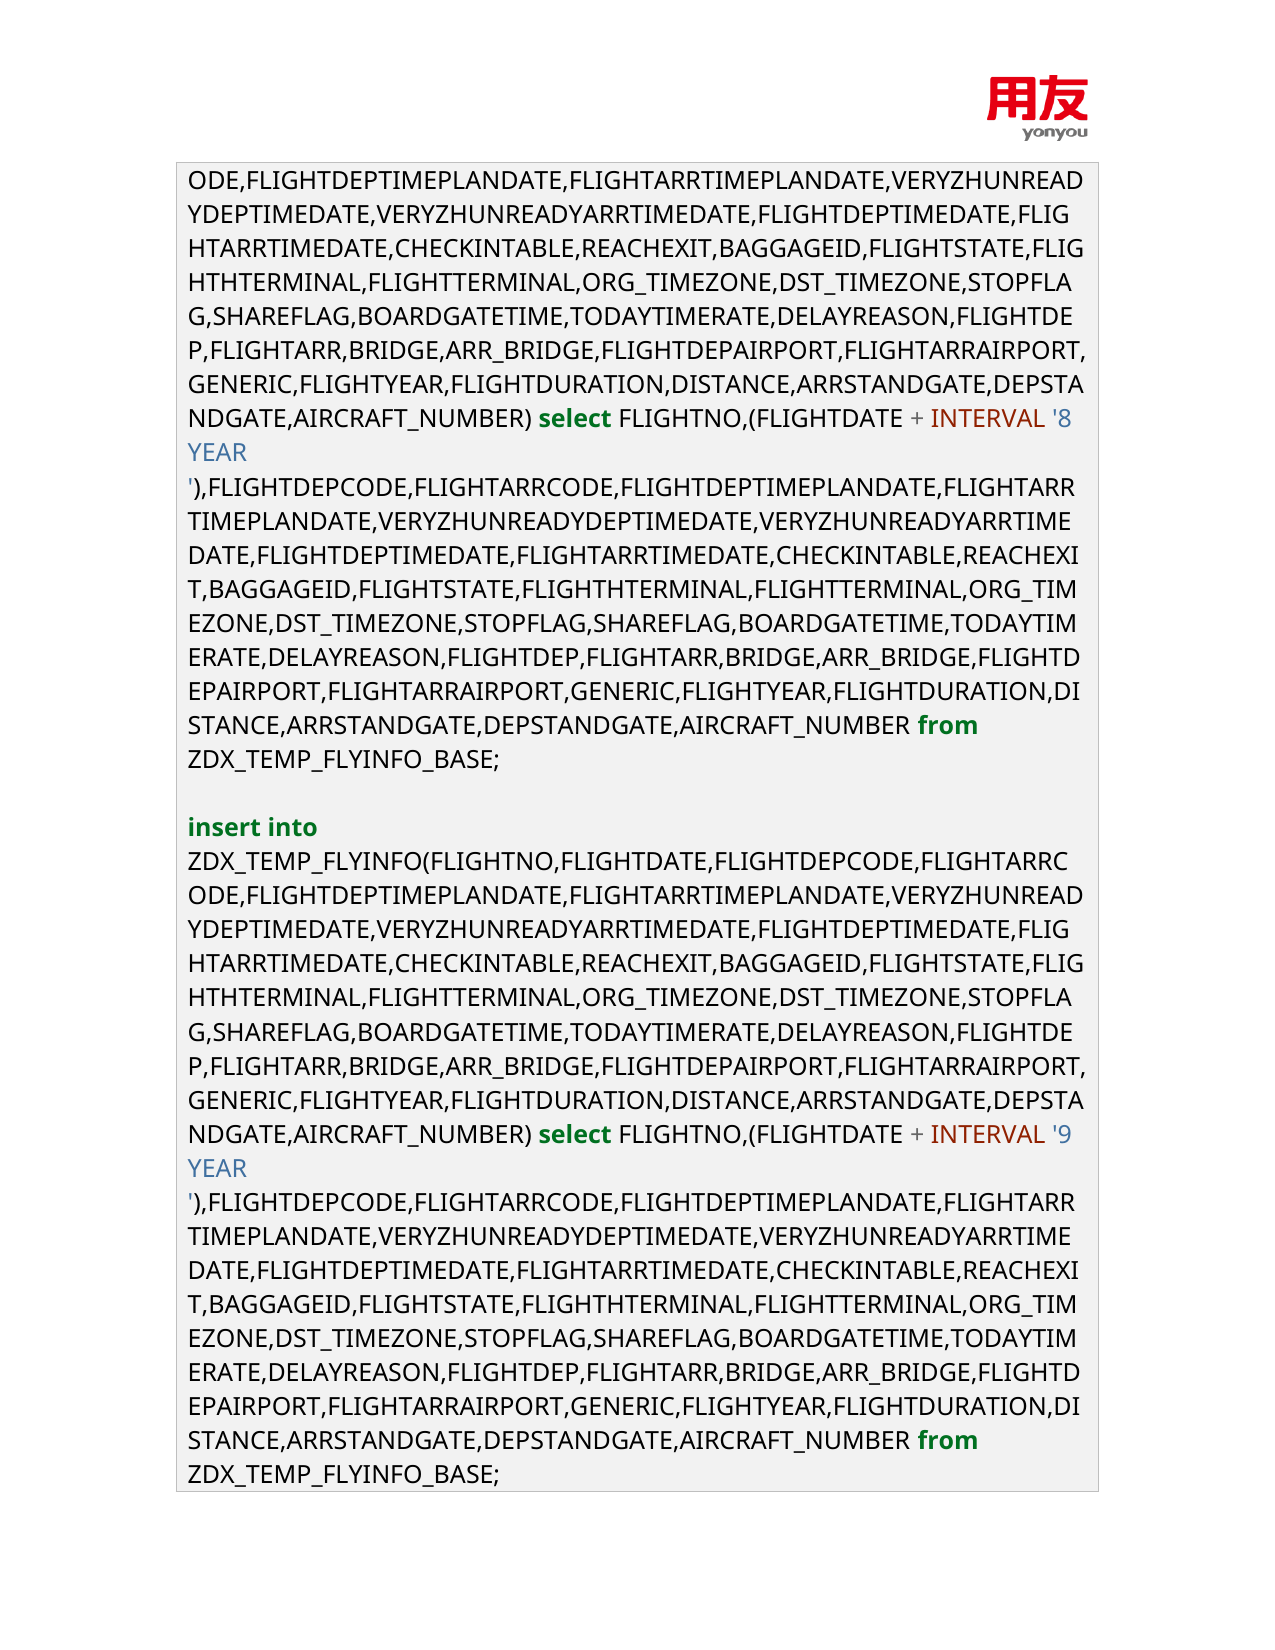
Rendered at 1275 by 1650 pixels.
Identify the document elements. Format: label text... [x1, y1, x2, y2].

picture [987, 75, 1088, 141]
